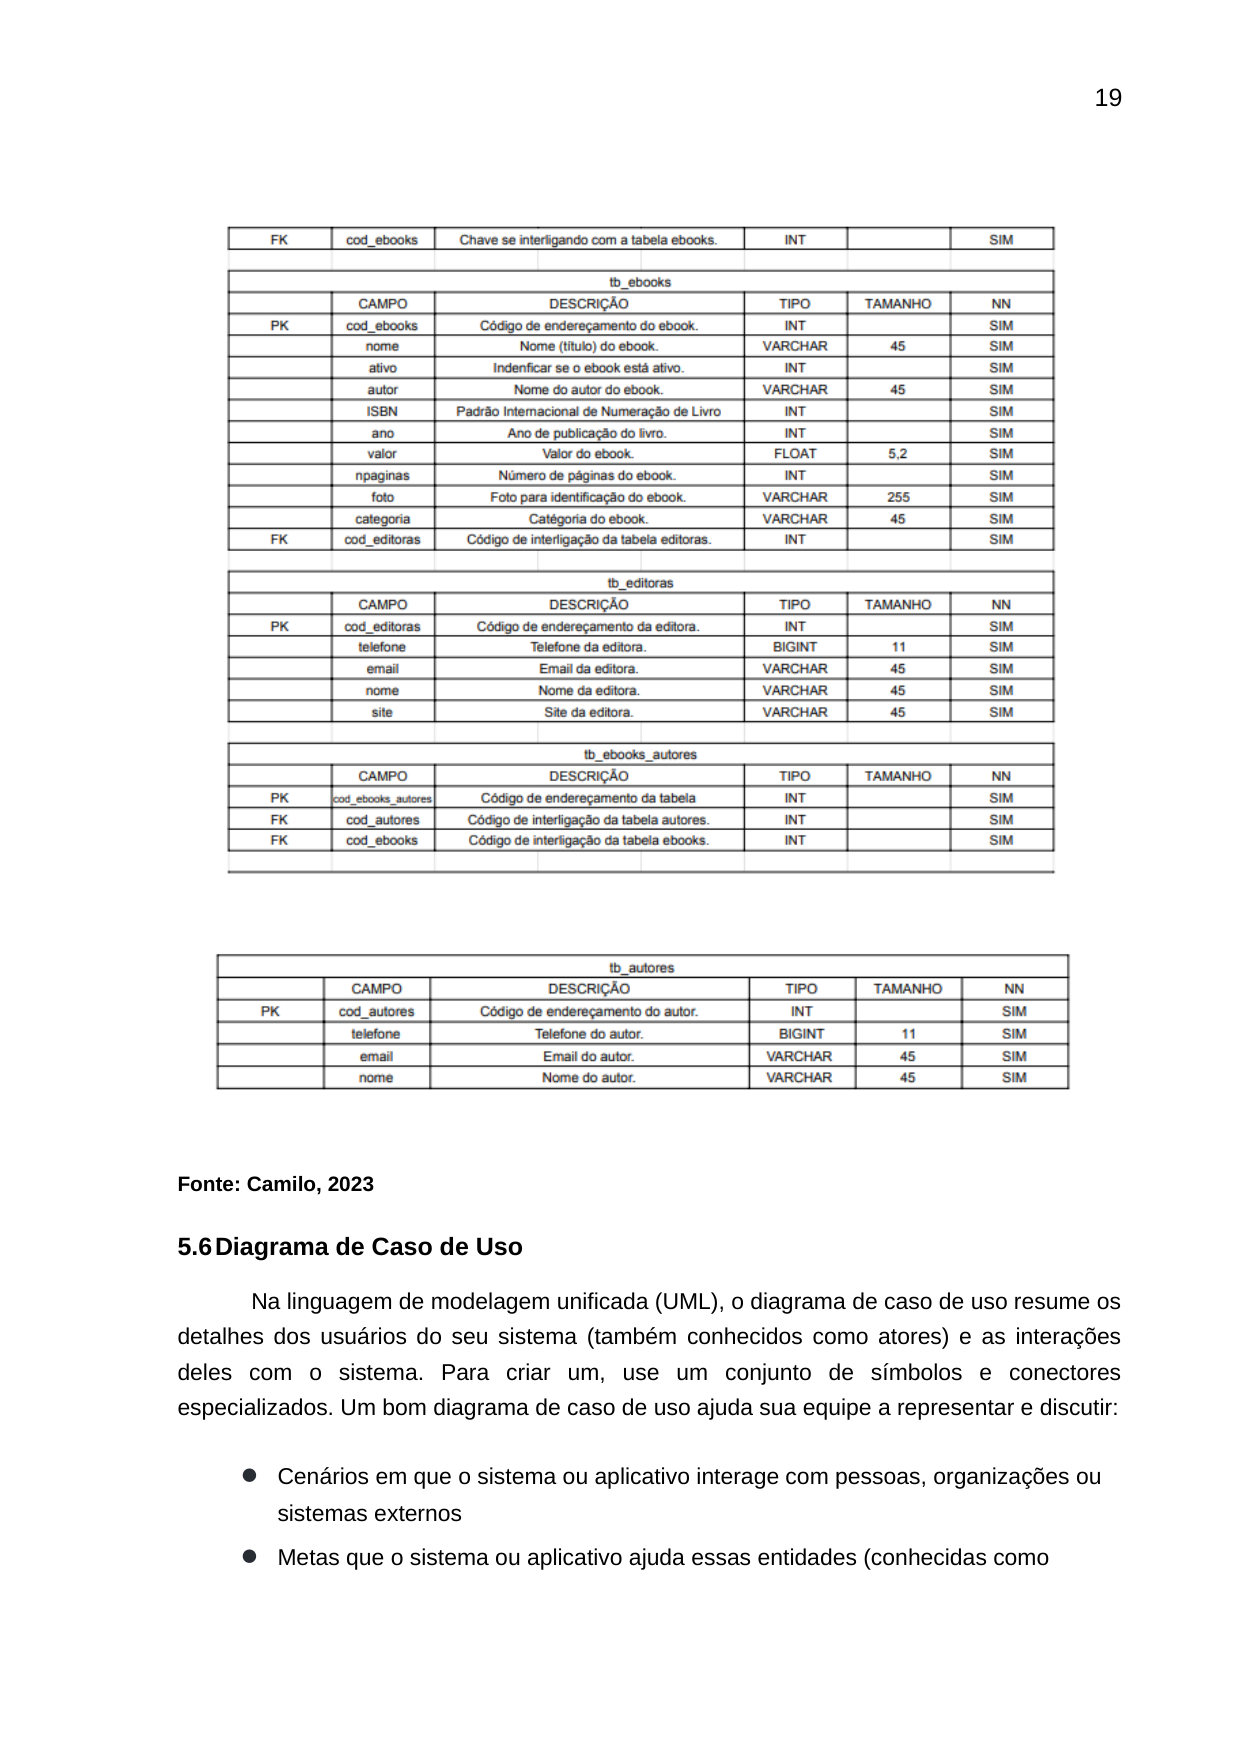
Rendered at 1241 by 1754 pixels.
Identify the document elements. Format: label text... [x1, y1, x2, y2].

list Cenários em que o sistema ou aplicativo interage com pessoas, organizações ou sistemas externos [240, 1455, 1122, 1526]
text Fonte: Camilo, 2023 [177, 1172, 1122, 1196]
list Diagrama de Caso de Uso [177, 1232, 1122, 1261]
text Na linguagem de modelagem unificada (UML), o diagrama de caso de uso resume os detalhes dos usuários do seu sistema (também conhecidos como atores) e as interações deles com o sistema. Para criar um, use um conjunto de símbolos e conectores especializados. Um bom diagrama de caso de uso ajuda sua equipe a representar e discutir: [177, 1288, 1122, 1421]
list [240, 1536, 1122, 1571]
picture [177, 197, 1122, 894]
picture [177, 922, 1122, 1143]
